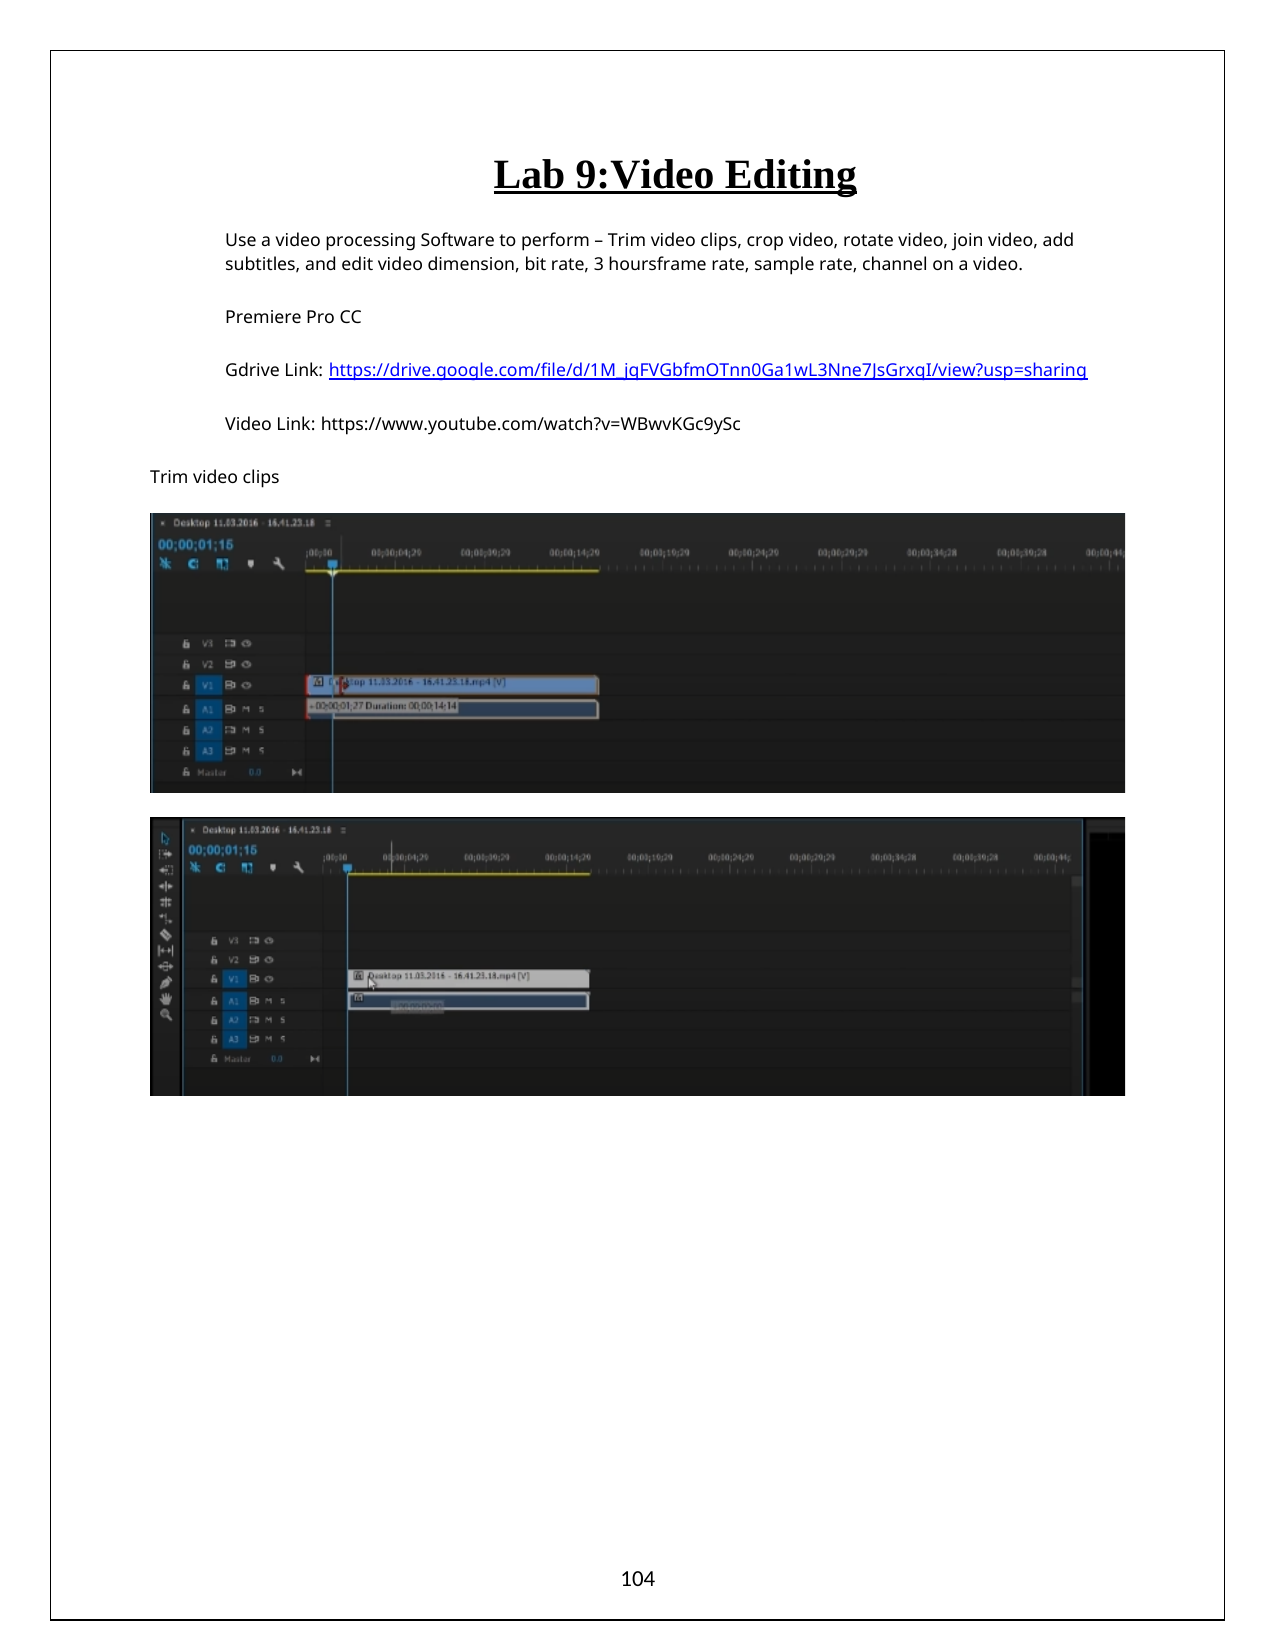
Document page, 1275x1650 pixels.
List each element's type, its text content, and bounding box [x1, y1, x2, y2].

text Lab 9:Video Editing [225, 150, 1125, 198]
text Video Link: https://www.youtube.com/watch?v=WBwvKGc9ySc [225, 411, 1125, 435]
text Trim video clips [150, 464, 1125, 489]
text Use a video processing Software to perform – Trim video clips, crop video, rotate video, join video, add subtitles, and edit video dimension, bit rate, 3 hoursframe rate, sample rate, channel on a video. [225, 227, 1125, 275]
text Premiere Pro CC [225, 304, 1125, 329]
text Gdrive Link: https://drive.google.com/file/d/1M_jqFVGbfmOTnn0Ga1wL3Nne7JsGrxqI/view?usp=sharing [225, 358, 1125, 382]
picture [150, 817, 1125, 1096]
picture [150, 513, 1125, 793]
